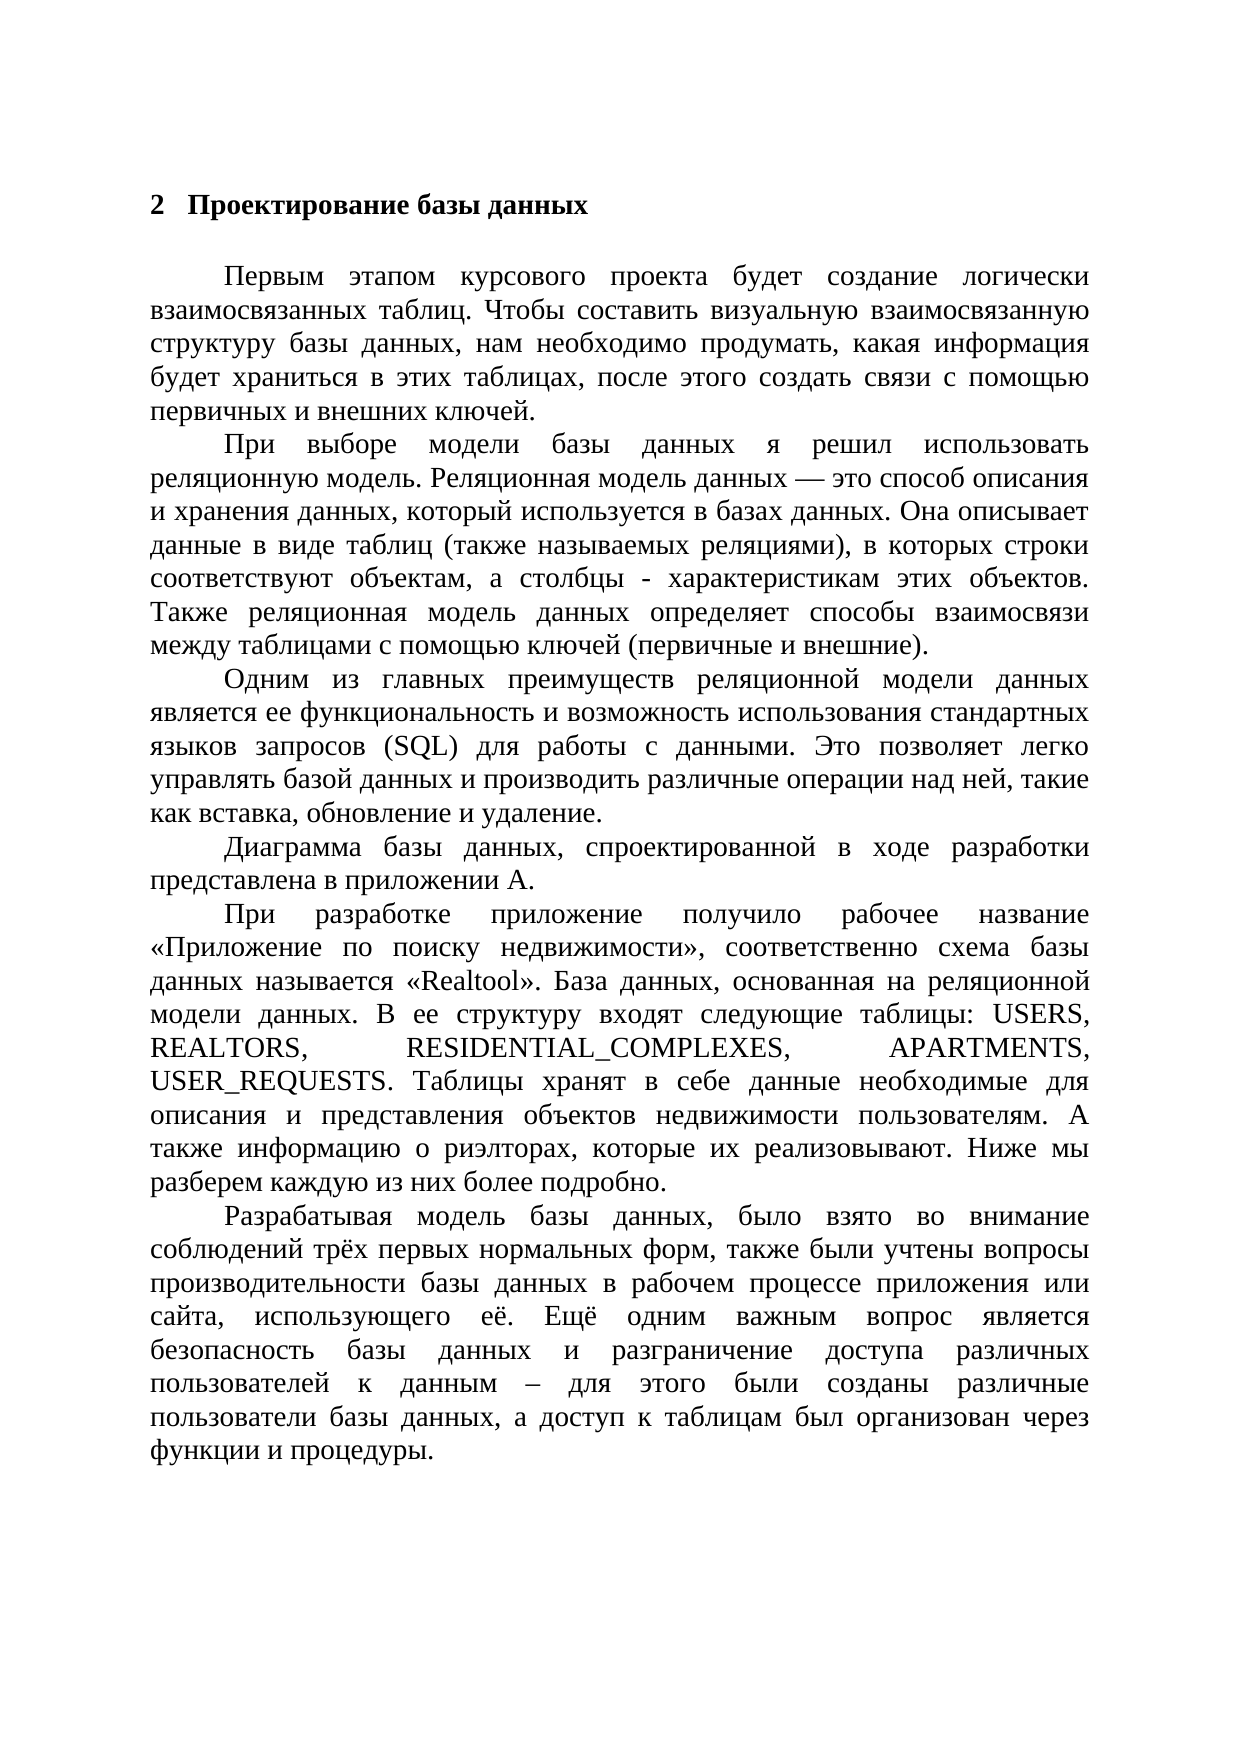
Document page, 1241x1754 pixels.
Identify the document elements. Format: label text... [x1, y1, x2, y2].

list Проектирование базы данных [150, 187, 1090, 221]
text Диаграмма базы данных, спроектированной в ходе разработки представлена в приложении А. [150, 829, 1090, 896]
text Разрабатывая модель базы данных, было взято во внимание соблюдений трёх первых нормальных форм, также были учтены вопросы производительности базы данных в рабочем процессе приложения или сайта, использующего её. Ещё одним важным вопрос является безопасность базы данных и разграничение доступа различных пользователей к данным – для этого были созданы различные пользователи базы данных, а доступ к таблицам был организован через функции и процедуры. [150, 1198, 1090, 1466]
text При выборе модели базы данных я решил использовать реляционную модель. Реляционная модель данных — это способ описания и хранения данных, который используется в базах данных. Она описывает данные в виде таблиц (также называемых реляциями), в которых строки соответствуют объектам, а столбцы - характеристикам этих объектов. Также реляционная модель данных определяет способы взаимосвязи между таблицами с помощью ключей (первичные и внешние). [150, 426, 1090, 661]
text Одним из главных преимуществ реляционной модели данных является ее функциональность и возможность использования стандартных языков запросов (SQL) для работы с данными. Это позволяет легко управлять базой данных и производить различные операции над ней, такие как вставка, обновление и удаление. [150, 661, 1090, 829]
text При разработке приложение получило рабочее название «Приложение по поиску недвижимости», соответственно схема базы данных называется «Realtool». База данных, основанная на реляционной модели данных. В ее структуру входят следующие таблицы: USERS, REALTORS, RESIDENTIAL_COMPLEXES, APARTMENTS, USER_REQUESTS. Таблицы хранят в себе данные необходимые для описания и представления объектов недвижимости пользователям. А также информацию о риэлторах, которые их реализовывают. Ниже мы разберем каждую из них более подробно. [150, 896, 1090, 1198]
text Первым этапом курсового проекта будет создание логически взаимосвязанных таблиц. Чтобы составить визуальную взаимосвязанную структуру базы данных, нам необходимо продумать, какая информация будет храниться в этих таблицах, после этого создать связи с помощью первичных и внешних ключей. [150, 258, 1090, 426]
